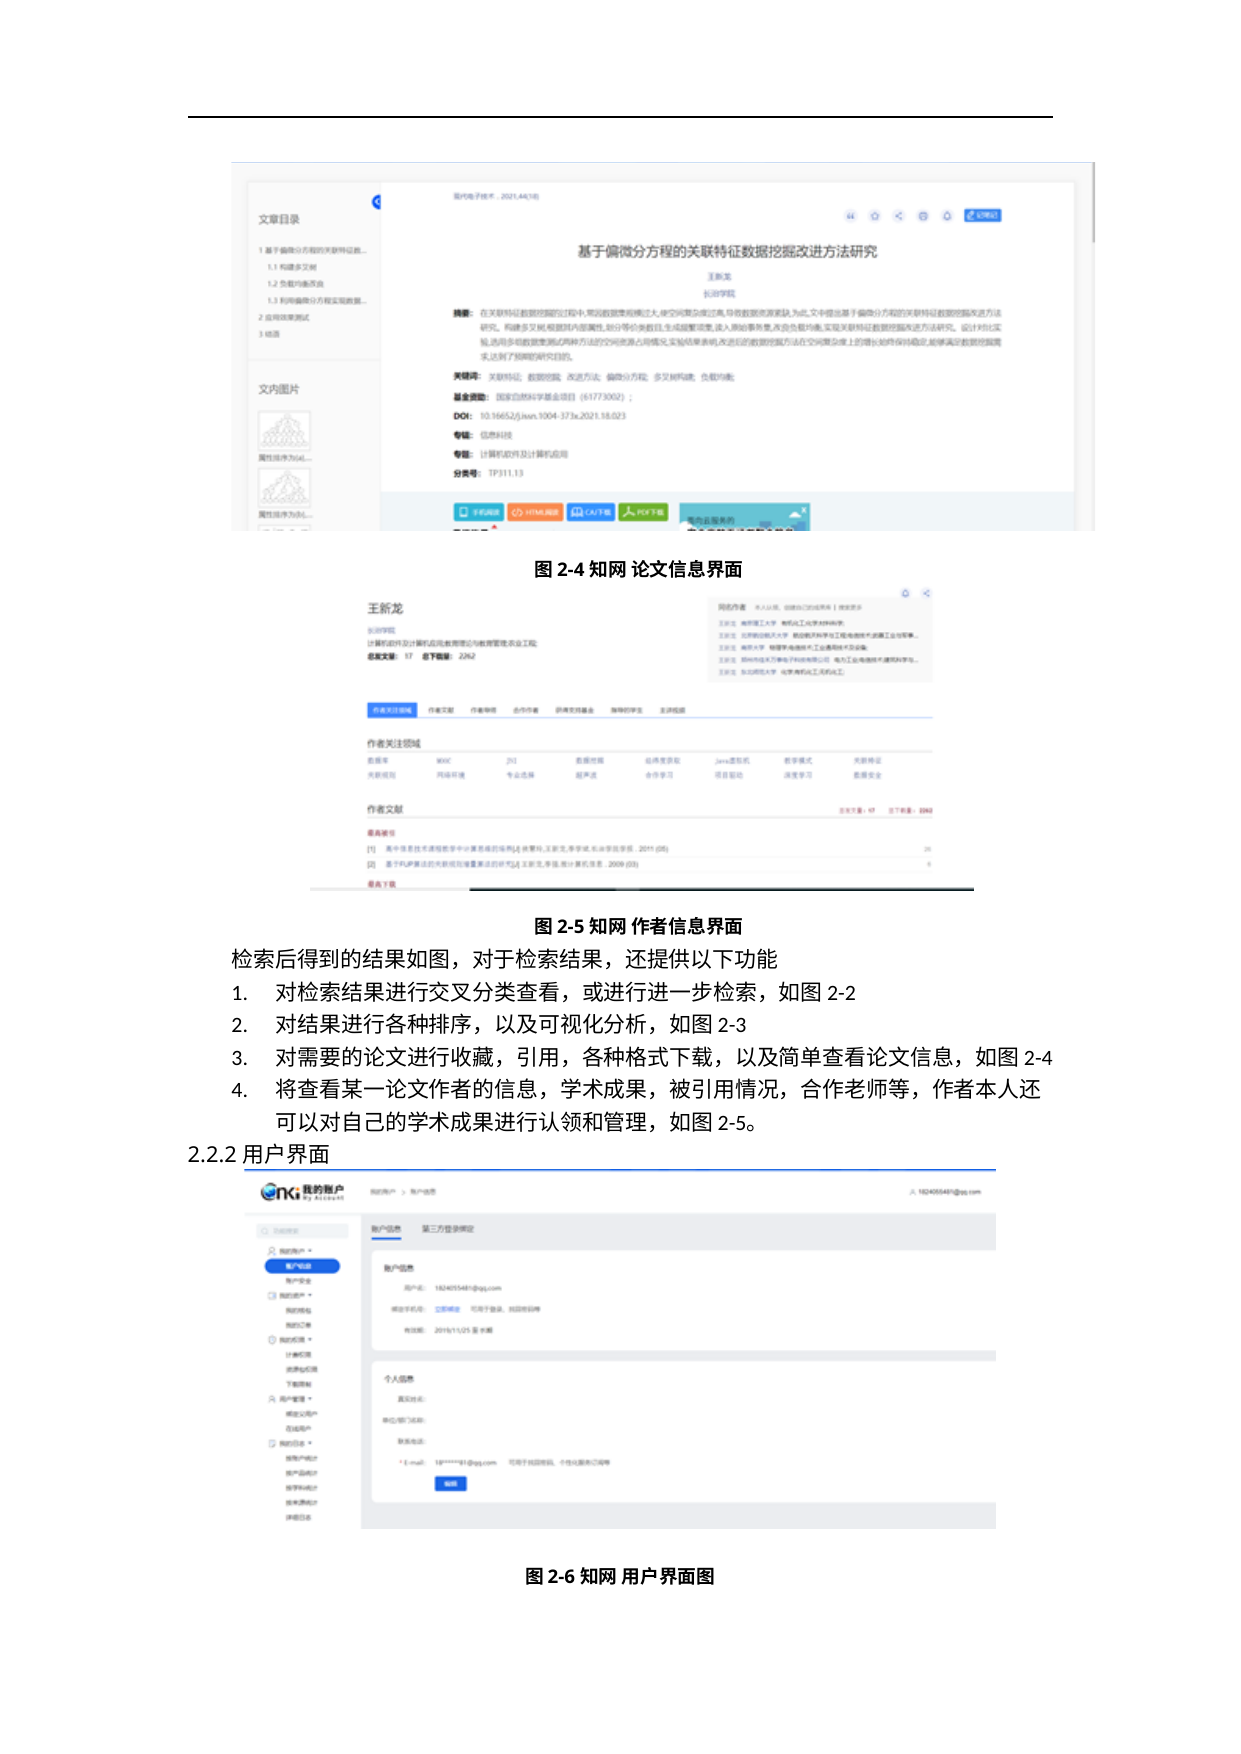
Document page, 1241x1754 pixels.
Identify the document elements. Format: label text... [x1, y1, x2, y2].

list 将查看某一论文作者的信息，学术成果，被引用情况，合作老师等，作者本人还可以对自己的学术成果进行认领和管理，如图2-5。 [231, 1072, 1053, 1137]
picture [231, 162, 1096, 531]
picture [244, 1169, 996, 1529]
list 对需要的论文进行收藏，引用，各种格式下载，以及简单查看论文信息，如图2-4 [231, 1039, 1053, 1072]
text 检索后得到的结果如图，对于检索结果，还提供以下功能 [187, 942, 1053, 974]
text 图2-4 知网 论文信息界面 [187, 552, 1053, 584]
list 对结果进行各种排序，以及可视化分析，如图2-3 [231, 1007, 1053, 1039]
picture [310, 584, 974, 891]
text 2.2.2 用户界面 [187, 1137, 1053, 1169]
text 图2-6 知网 用户界面图 [187, 1559, 1053, 1592]
text 图2-5 知网 作者信息界面 [187, 909, 1053, 942]
list 对检索结果进行交叉分类查看，或进行进一步检索，如图2-2 [231, 974, 1053, 1007]
